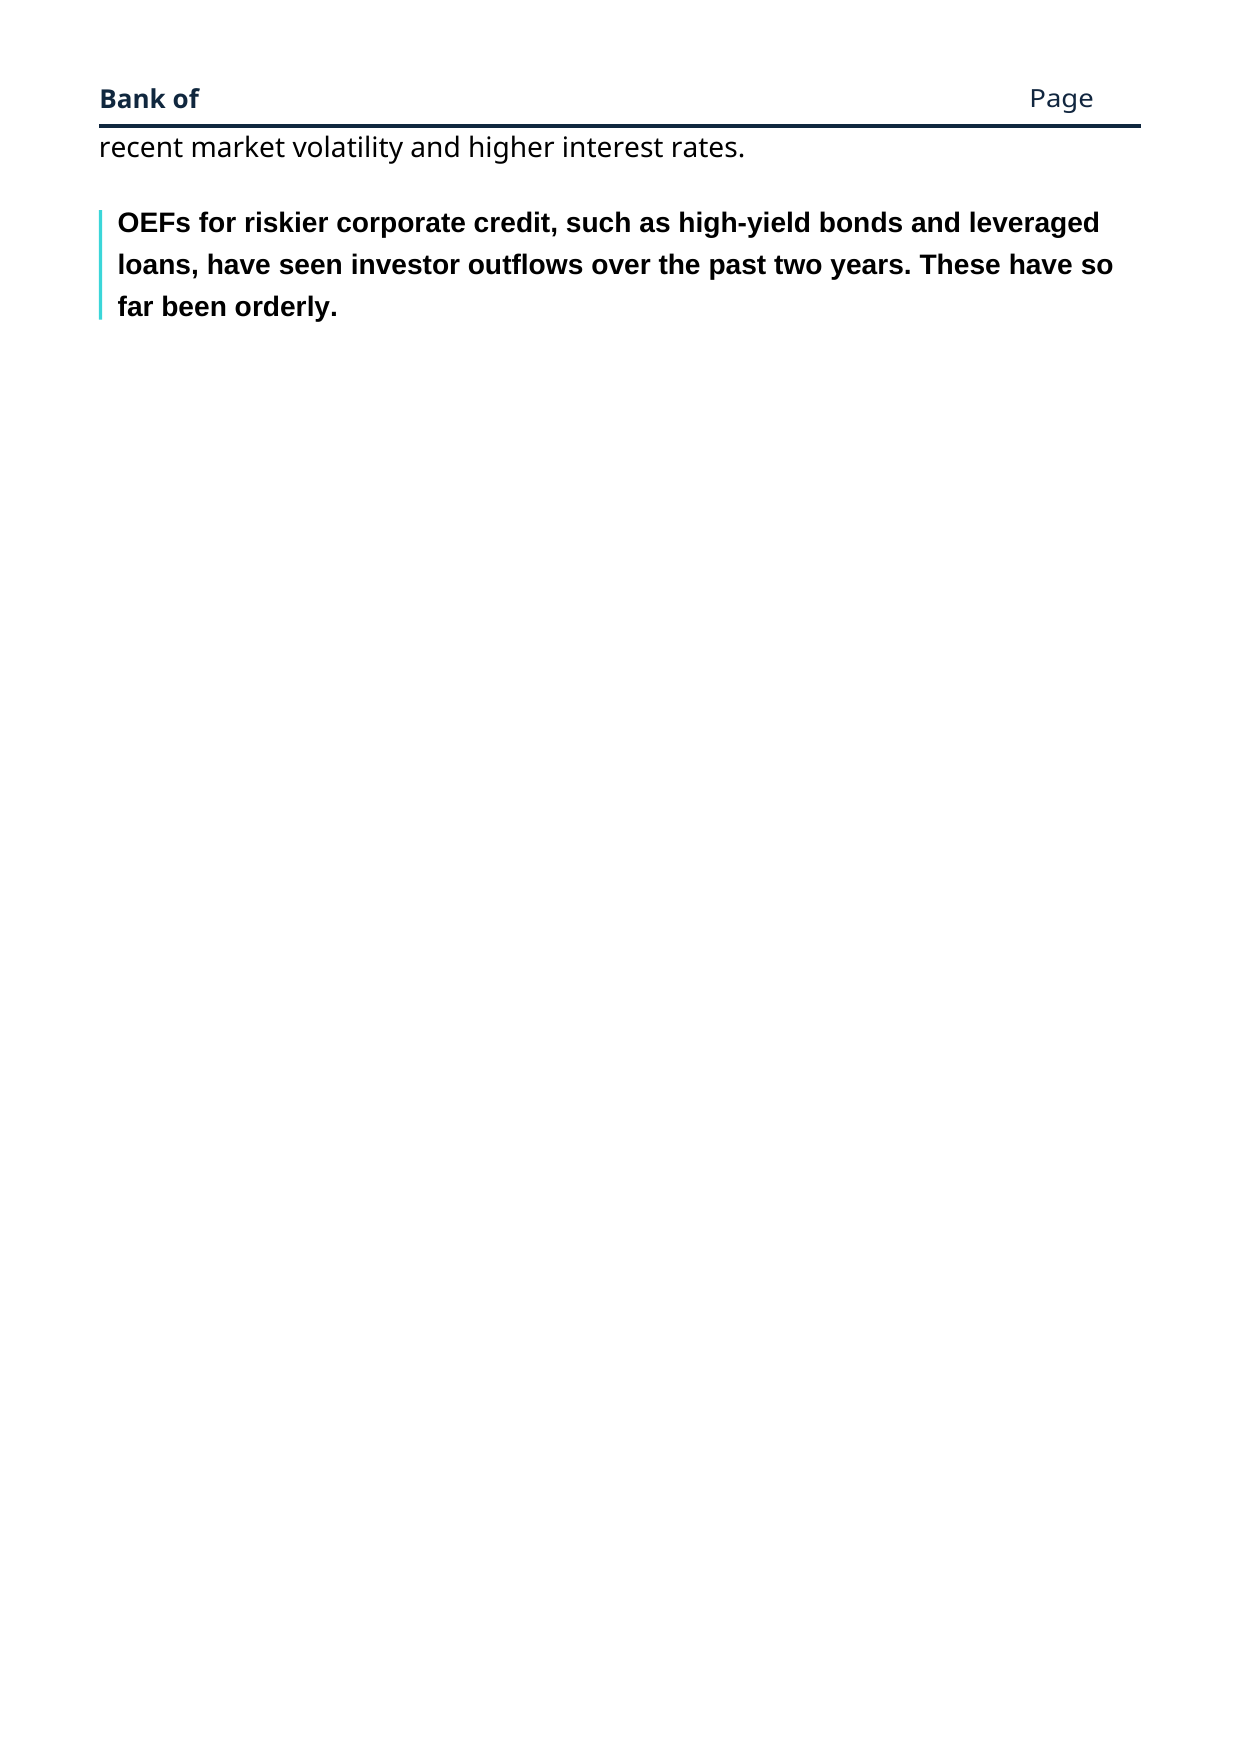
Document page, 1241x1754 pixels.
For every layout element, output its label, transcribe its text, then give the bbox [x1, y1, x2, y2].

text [99, 127, 1138, 165]
subtitle OEFs for riskier corporate credit, such as high-yield bonds and leveraged loans, have seen investor outflows over the past two years. These have so far been orderly. [117, 206, 1138, 322]
